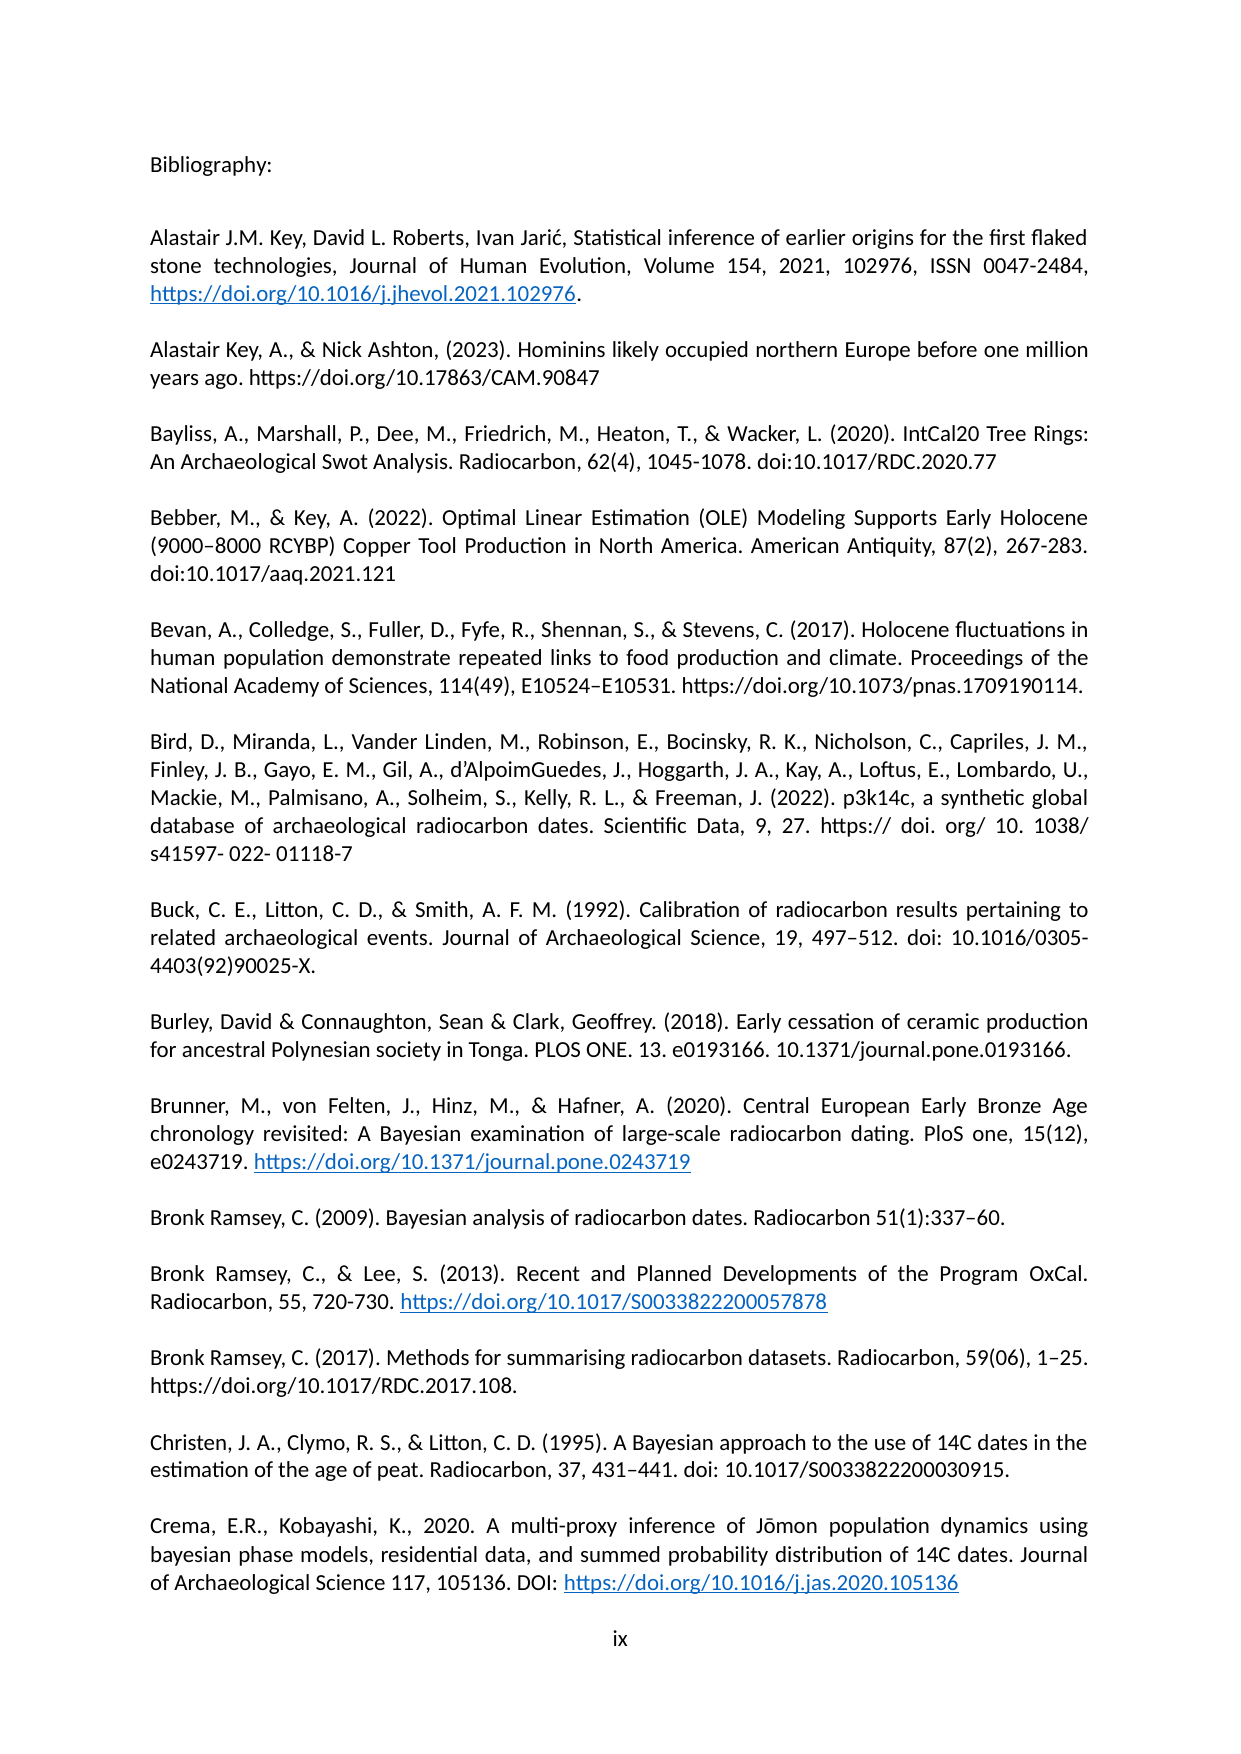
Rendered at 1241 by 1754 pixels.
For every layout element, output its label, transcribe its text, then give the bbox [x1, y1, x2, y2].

text Bayliss, A., Marshall, P., Dee, M., Friedrich, M., Heaton, T., & Wacker, L. (2020). IntCal20 Tree Rings: An Archaeological Swot Analysis. Radiocarbon, 62(4), 1045-1078. doi:10.1017/RDC.2020.77 [150, 419, 1090, 475]
text Brunner, M., von Felten, J., Hinz, M., & Hafner, A. (2020). Central European Early Bronze Age chronology revisited: A Bayesian examination of large-scale radiocarbon dating. PloS one, 15(12), e0243719. https://doi.org/10.1371/journal.pone.0243719 [150, 1091, 1090, 1175]
text Bronk Ramsey, C., & Lee, S. (2013). Recent and Planned Developments of the Program OxCal. Radiocarbon, 55, 720-730. https://doi.org/10.1017/S0033822200057878 [150, 1259, 1090, 1316]
text Crema, E.R., Kobayashi, K., 2020. A multi-proxy inference of Jōmon population dynamics using bayesian phase models, residential data, and summed probability distribution of 14C dates. Journal of Archaeological Science 117, 105136. DOI: https://doi.org/10.1016/j.jas.2020.105136 [150, 1512, 1090, 1596]
text Bronk Ramsey, C. (2017). Methods for summarising radiocarbon datasets. Radiocarbon, 59(06), 1–25. https://doi.org/10.1017/RDC.2017.108. [150, 1343, 1090, 1399]
text Bevan, A., Colledge, S., Fuller, D., Fyfe, R., Shennan, S., & Stevens, C. (2017). Holocene fluctuations in human population demonstrate repeated links to food production and climate. Proceedings of the National Academy of Sciences, 114(49), E10524–E10531. https://doi.org/10.1073/pnas.1709190114. [150, 615, 1090, 699]
text Alastair J.M. Key, David L. Roberts, Ivan Jarić, Statistical inference of earlier origins for the first flaked stone technologies, Journal of Human Evolution, Volume 154, 2021, 102976, ISSN 0047-2484, https://doi.org/10.1016/j.jhevol.2021.102976. [150, 223, 1090, 307]
text Alastair Key, A., & Nick Ashton, (2023). Hominins likely occupied northern Europe before one million years ago. https://doi.org/10.17863/CAM.90847 [150, 335, 1090, 391]
text Christen, J. A., Clymo, R. S., & Litton, C. D. (1995). A Bayesian approach to the use of 14C dates in the estimation of the age of peat. Radiocarbon, 37, 431–441. doi: 10.1017/S0033822200030915. [150, 1428, 1090, 1484]
text Buck, C. E., Litton, C. D., & Smith, A. F. M. (1992). Calibration of radiocarbon results pertaining to related archaeological events. Journal of Archaeological Science, 19, 497–512. doi: 10.1016/0305-4403(92)90025-X. [150, 895, 1090, 979]
text Bronk Ramsey, C. (2009). Bayesian analysis of radiocarbon dates. Radiocarbon 51(1):337–60. [150, 1203, 1090, 1231]
text Bibliography: [150, 150, 1090, 178]
text Bebber, M., & Key, A. (2022). Optimal Linear Estimation (OLE) Modeling Supports Early Holocene (9000–8000 RCYBP) Copper Tool Production in North America. American Antiquity, 87(2), 267-283. doi:10.1017/aaq.2021.121 [150, 503, 1090, 587]
text Bird, D., Miranda, L., Vander Linden, M., Robinson, E., Bocinsky, R. K., Nicholson, C., Capriles, J. M., Finley, J. B., Gayo, E. M., Gil, A., d’AlpoimGuedes, J., Hoggarth, J. A., Kay, A., Loftus, E., Lombardo, U., Mackie, M., Palmisano, A., Solheim, S., Kelly, R. L., & Freeman, J. (2022). p3k14c, a synthetic global database of archaeological radiocarbon dates. Scientific Data, 9, 27. https:// doi. org/ 10. 1038/ s41597- 022- 01118-7 [150, 727, 1090, 867]
text Burley, David & Connaughton, Sean & Clark, Geoffrey. (2018). Early cessation of ceramic production for ancestral Polynesian society in Tonga. PLOS ONE. 13. e0193166. 10.1371/journal.pone.0193166. [150, 1007, 1090, 1063]
